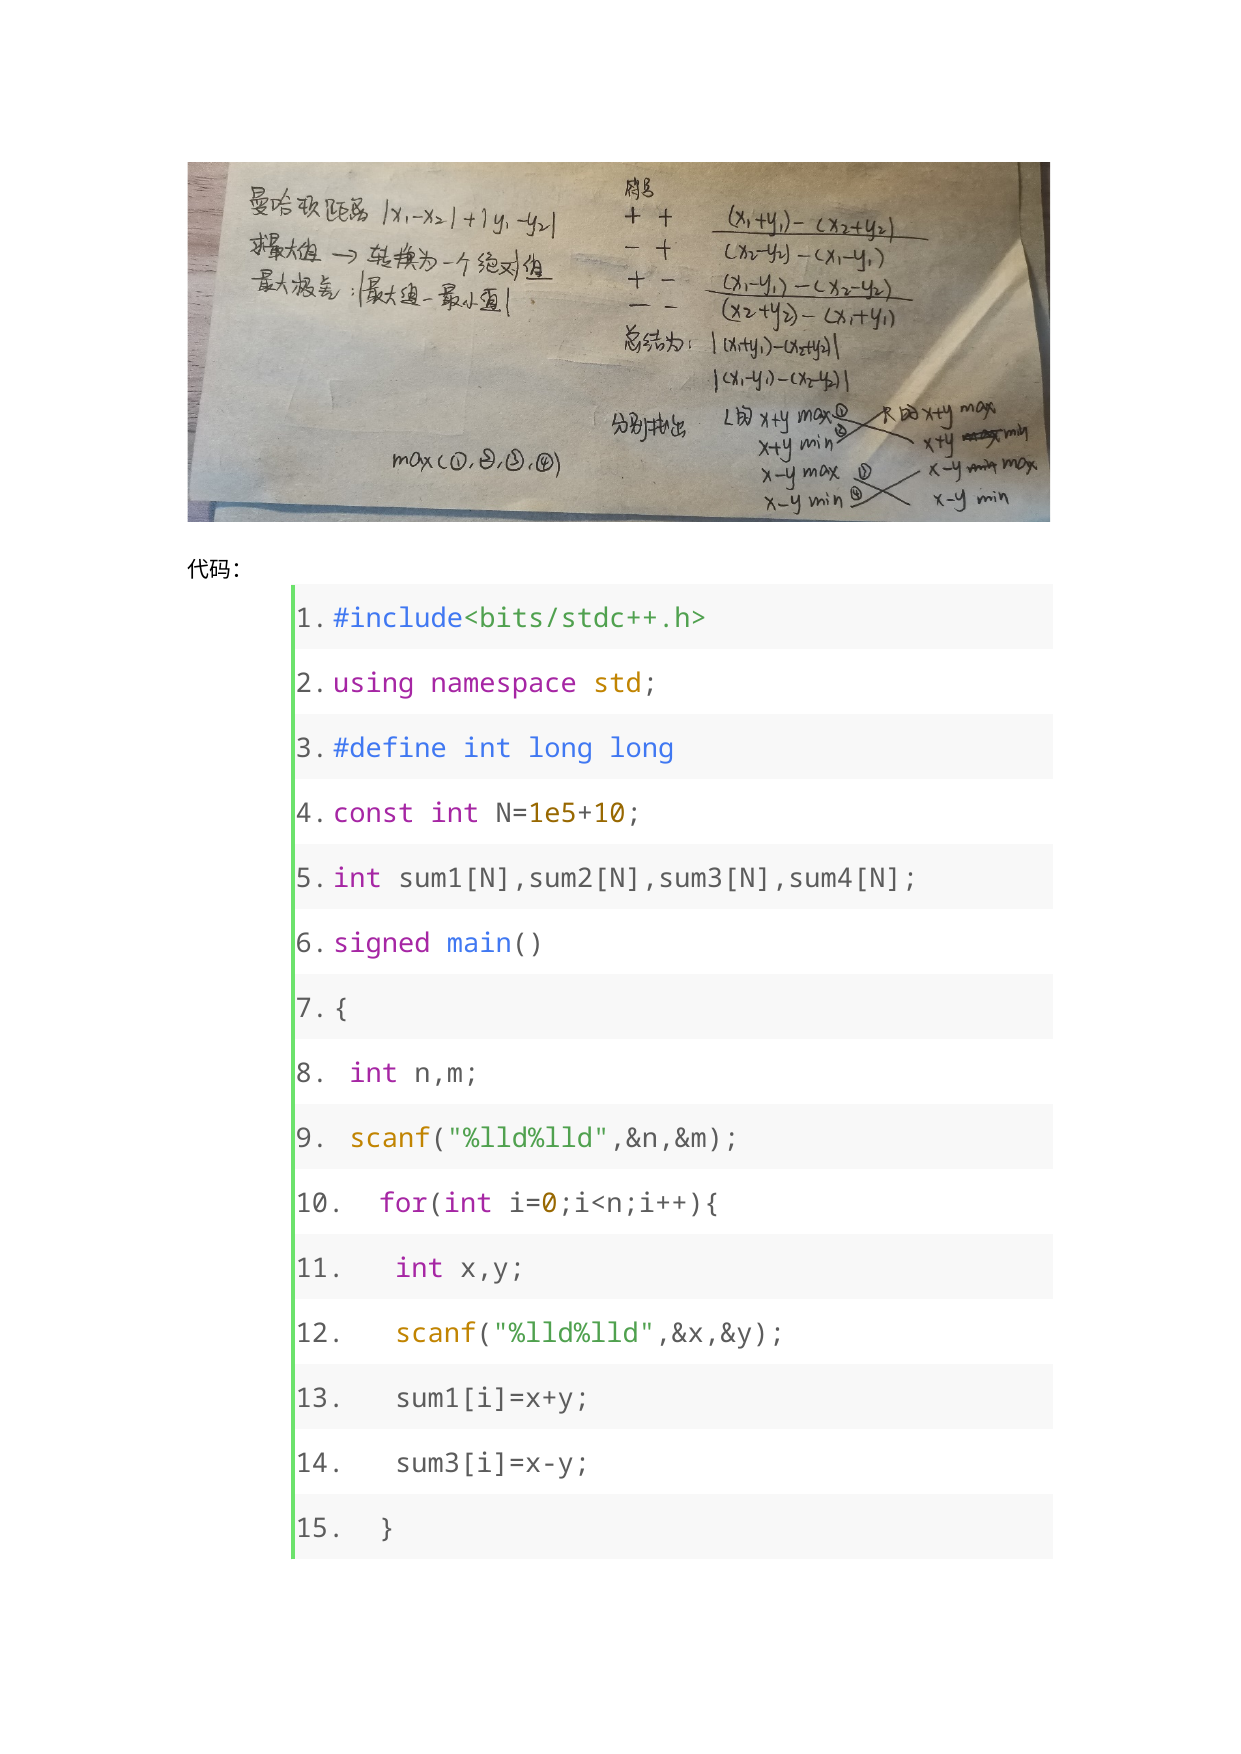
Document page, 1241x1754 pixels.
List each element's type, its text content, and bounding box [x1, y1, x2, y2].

text 代码： [187, 552, 1053, 584]
list sum1[i]=x+y; [295, 1364, 1053, 1429]
list for(int i=0;i<n;i++){ [295, 1169, 1053, 1234]
list const int N=1e5+10; [295, 779, 1053, 844]
list scanf("%lld%lld",&n,&m); [295, 1104, 1053, 1169]
list scanf("%lld%lld",&x,&y); [295, 1299, 1053, 1364]
list int sum1[N],sum2[N],sum3[N],sum4[N]; [295, 844, 1053, 909]
list #define int long long [295, 714, 1053, 779]
list signed main() [295, 909, 1053, 974]
picture [187, 162, 1051, 522]
list using namespace std; [295, 649, 1053, 714]
list sum3[i]=x-y; [295, 1429, 1053, 1494]
list #include<bits/stdc++.h> [291, 584, 1053, 649]
list { [295, 974, 1053, 1039]
list int n,m; [295, 1039, 1053, 1104]
list int x,y; [295, 1234, 1053, 1299]
list } [295, 1494, 1053, 1559]
